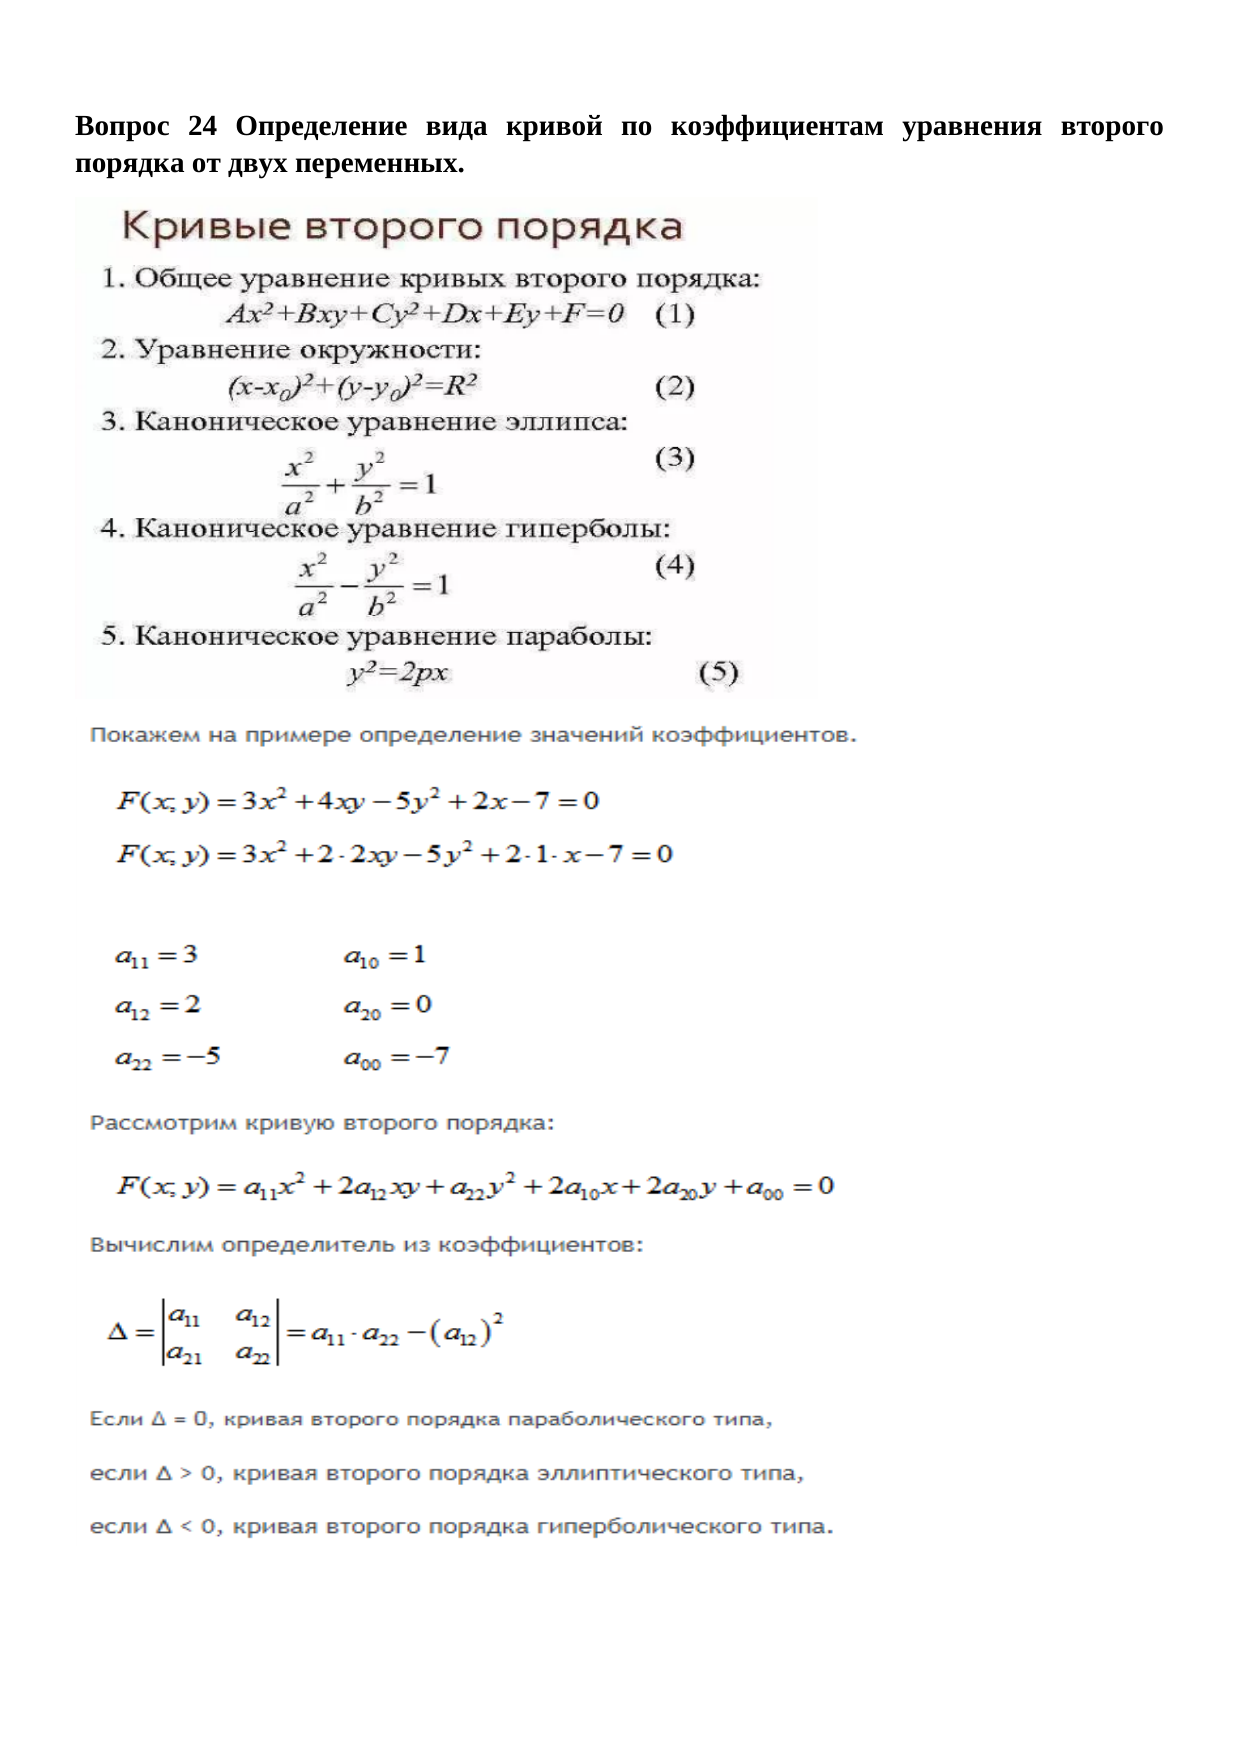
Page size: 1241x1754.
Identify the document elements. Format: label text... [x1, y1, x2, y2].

text Вопрос 24 Определение вида кривой по коэффициентам уравнения второго порядка от двух переменных. [75, 108, 1165, 178]
picture [75, 717, 933, 1546]
picture [75, 197, 818, 699]
